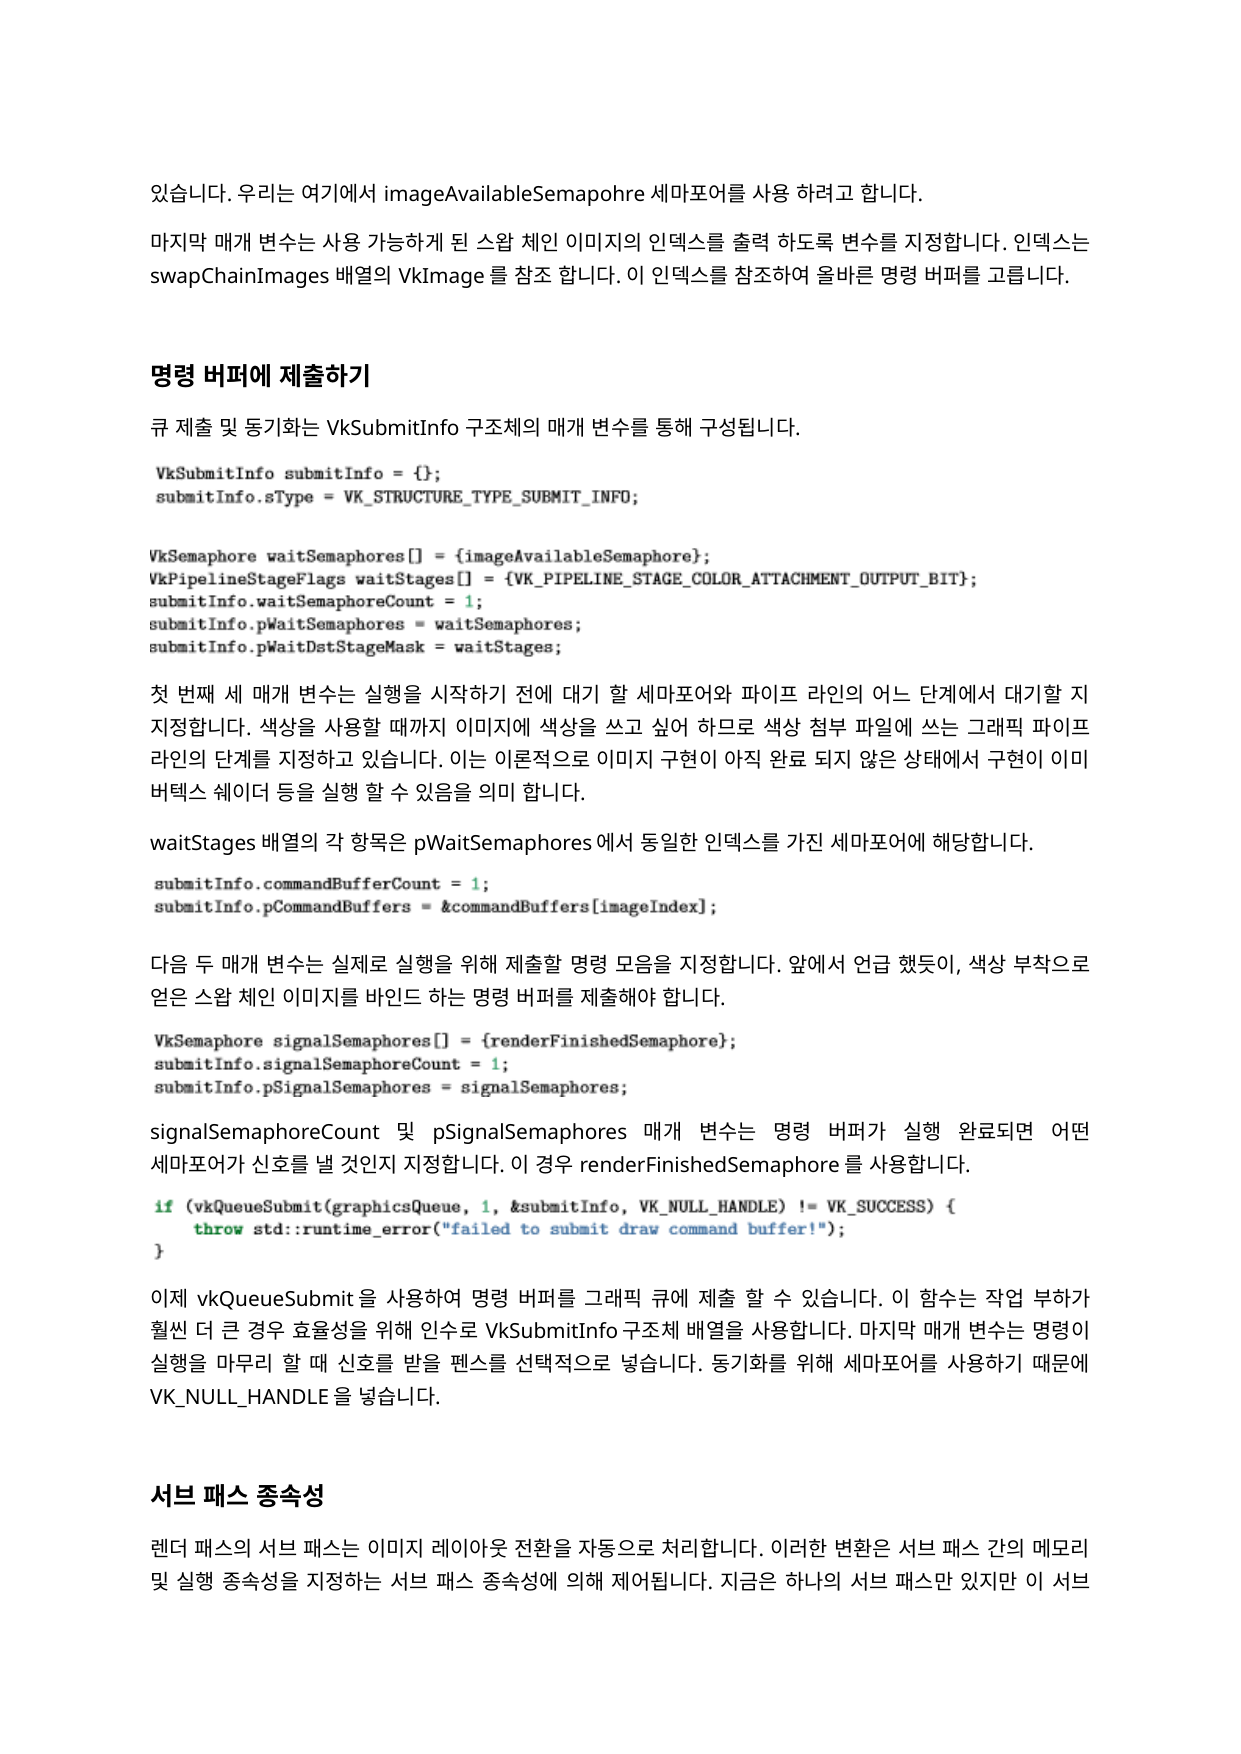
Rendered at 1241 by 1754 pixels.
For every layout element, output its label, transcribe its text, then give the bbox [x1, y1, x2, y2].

picture [150, 1197, 957, 1263]
picture [150, 536, 980, 660]
text 서브 패스 종속성 [150, 1477, 1090, 1513]
picture [150, 875, 724, 930]
text 큐 제출 및 동기화는 VkSubmitInfo 구조체의 매개 변수를 통해 구성됩니다. [150, 412, 1090, 442]
text waitStages 배열의 각 항목은 pWaitSemaphores에서 동일한 인덱스를 가진 세마포어에 해당합니다. [150, 826, 1090, 856]
text 마지막 매개 변수는 사용 가능하게 된 스왑 체인 이미지의 인덱스를 출력 하도록 변수를 지정합니다. 인덱스는 swapChainImages 배열의 VkImage를 참조 합니다. 이 인덱스를 참조하여 올바른 명령 버퍼를 고릅니다. [150, 227, 1090, 289]
picture [150, 461, 647, 518]
text 명령 버퍼에 제출하기 [150, 356, 1090, 392]
text 다음 두 매개 변수는 실제로 실행을 위해 제출할 명령 모음을 지정합니다. 앞에서 언급 했듯이, 색상 부착으로 얻은 스왑 체인 이미지를 바인드 하는 명령 버퍼를 제출해야 합니다. [150, 949, 1090, 1012]
text signalSemaphoreCount 및 pSignalSemaphores 매개 변수는 명령 버퍼가 실행 완료되면 어떤 세마포어가 신호를 낼 것인지 지정합니다. 이 경우 renderFinishedSemaphore를 사용합니다. [150, 1115, 1090, 1178]
text 이제 vkQueueSubmit을 사용하여 명령 버퍼를 그래픽 큐에 제출 할 수 있습니다. 이 함수는 작업 부하가 훨씬 더 큰 경우 효율성을 위해 인수로 VkSubmitInfo구조체 배열을 사용합니다. 마지막 매개 변수는 명령이 실행을 마무리 할 때 신호를 받을 펜스를 선택적으로 넣습니다. 동기화를 위해 세마포어를 사용하기 때문에 VK_NULL_HANDLE을 넣습니다. [150, 1282, 1090, 1410]
picture [150, 1030, 738, 1097]
text 첫 번째 세 매개 변수는 실행을 시작하기 전에 대기 할 세마포어와 파이프 라인의 어느 단계에서 대기할 지 지정합니다. 색상을 사용할 때까지 이미지에 색상을 쓰고 싶어 하므로 색상 첨부 파일에 쓰는 그래픽 파이프 라인의 단계를 지정하고 있습니다. 이는 이론적으로 이미지 구현이 아직 완료 되지 않은 상태에서 구현이 이미 버텍스 쉐이더 등을 실행 할 수 있음을 의미 합니다. [150, 678, 1090, 807]
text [150, 1532, 1090, 1595]
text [150, 177, 1090, 207]
